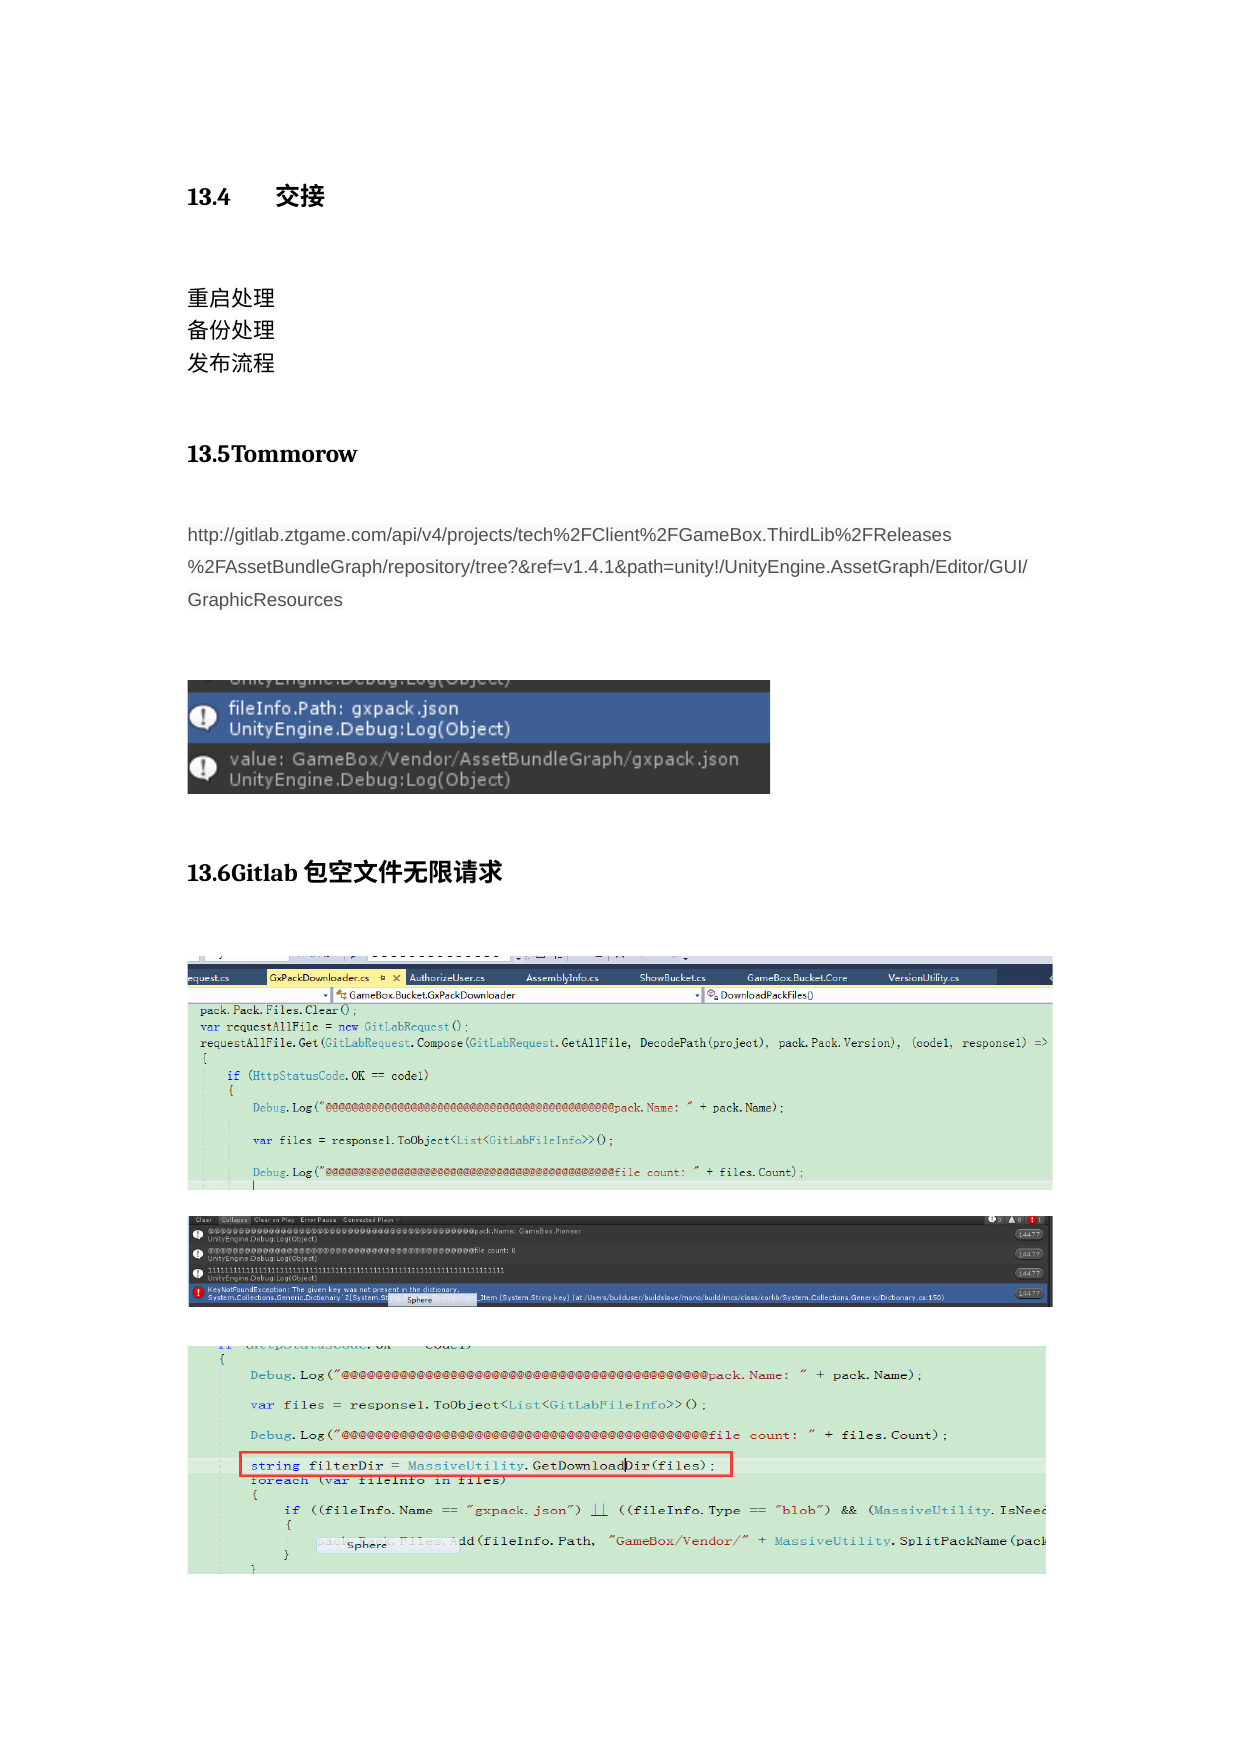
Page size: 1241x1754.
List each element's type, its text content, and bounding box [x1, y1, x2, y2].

subtitle Tommorow [187, 438, 1053, 470]
text http://gitlab.ztgame.com/api/v4/projects/tech%2FClient%2FGameBox.ThirdLib%2FReleases%2FAssetBundleGraph/repository/tree?&ref=v1.4.1&path=unity!/UnityEngine.AssetGraph/Editor/GUI/GraphicResources [187, 518, 1053, 616]
text 备份处理 [187, 313, 1053, 346]
text 重启处理 [187, 281, 1053, 313]
picture [187, 1216, 1053, 1307]
subtitle 交接 [187, 162, 1053, 227]
picture [187, 680, 771, 794]
picture [187, 956, 1053, 1190]
picture [187, 1346, 1046, 1574]
subtitle Gitlab包空文件无限请求 [187, 838, 1053, 903]
text 发布流程 [187, 346, 1053, 378]
